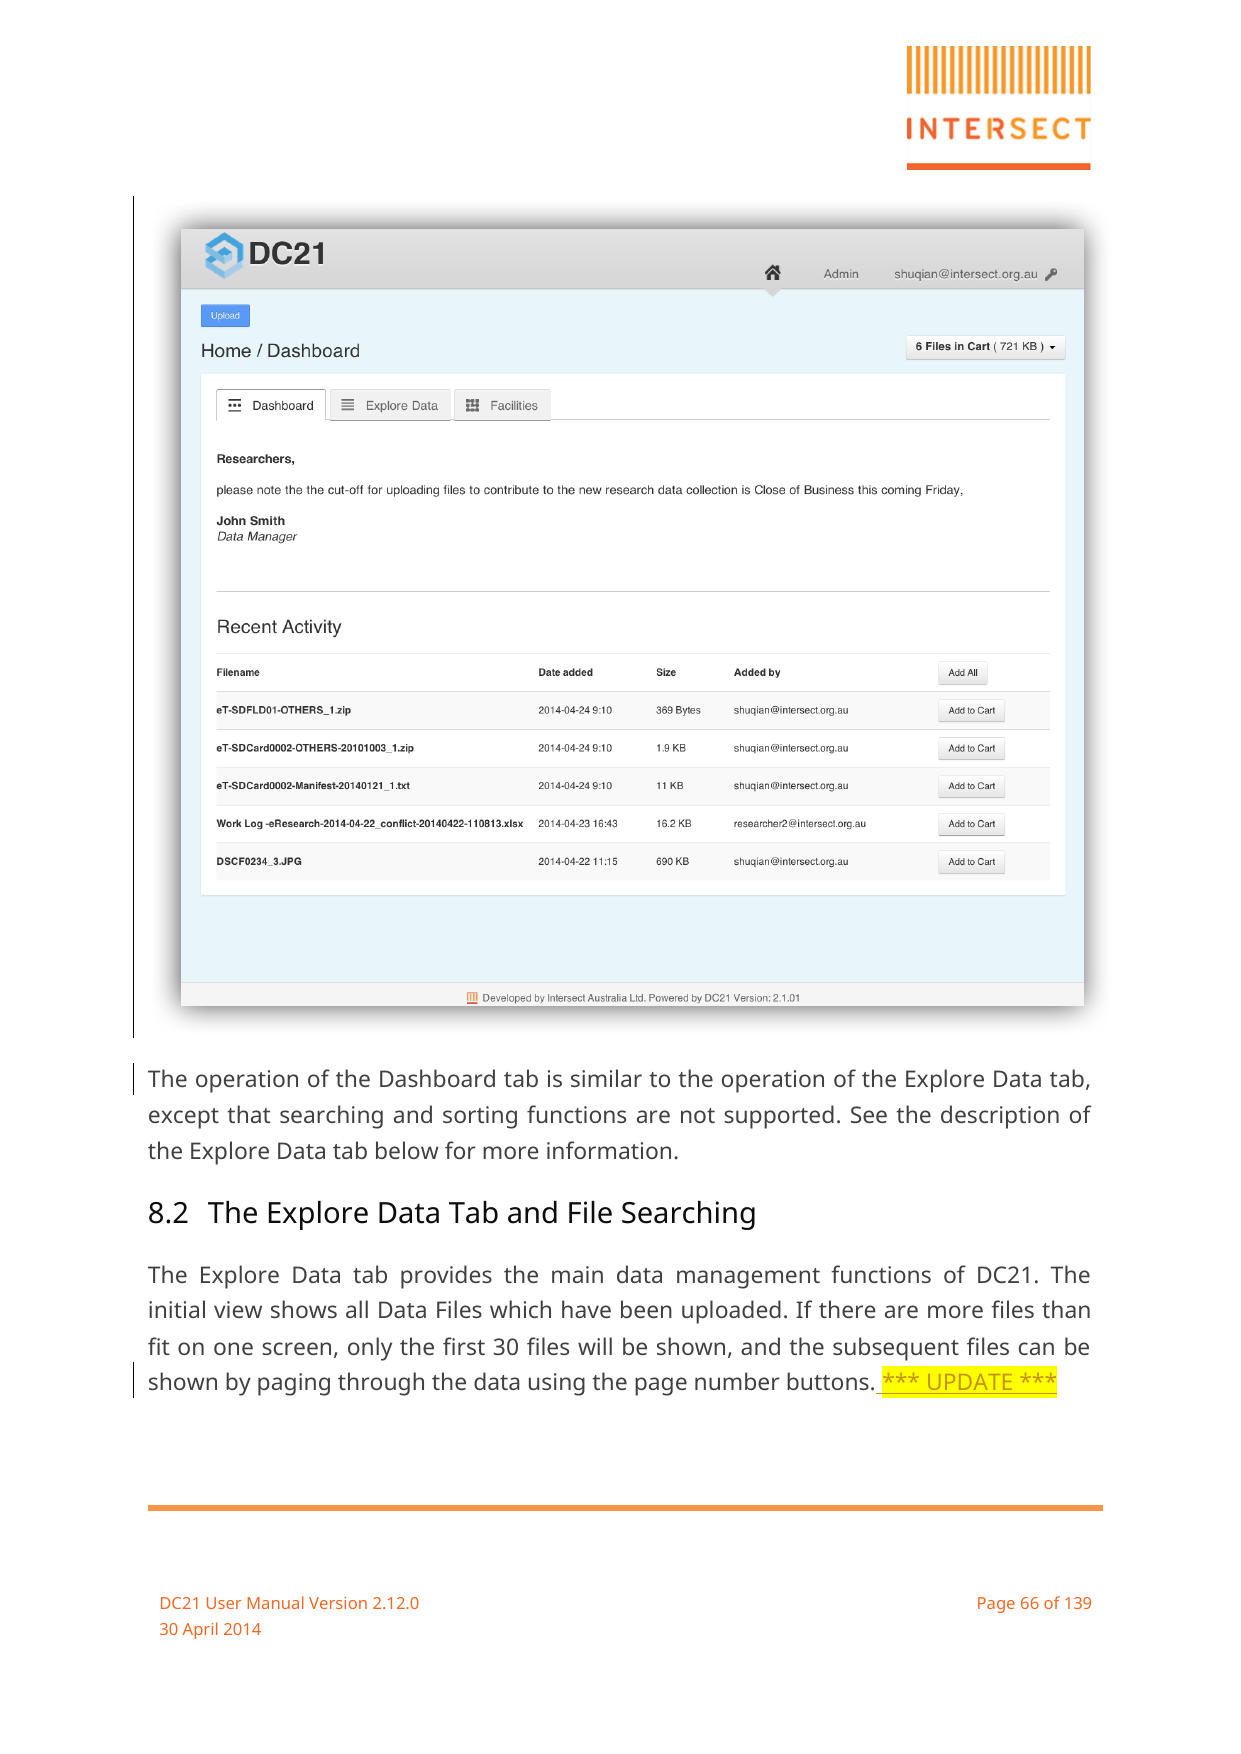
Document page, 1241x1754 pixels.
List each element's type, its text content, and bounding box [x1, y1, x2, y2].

subtitle The Explore Data Tab and File Searching [148, 1192, 1092, 1232]
picture [181, 229, 1084, 1006]
text The operation of the Dashboard tab is similar to the operation of the Explore Data tab, except that searching and sorting functions are not supported. See the description of the Explore Data tab below for more information. [148, 1063, 1092, 1167]
text The Explore Data tab provides the main data management functions of DC21. The initial view shows all Data Files which have been uploaded. If there are more files than fit on one screen, only the first 30 files will be shown, and the subsequent files can be shown by paging through the data using the page number buttons. [148, 1258, 1092, 1398]
picture [905, 44, 1093, 172]
